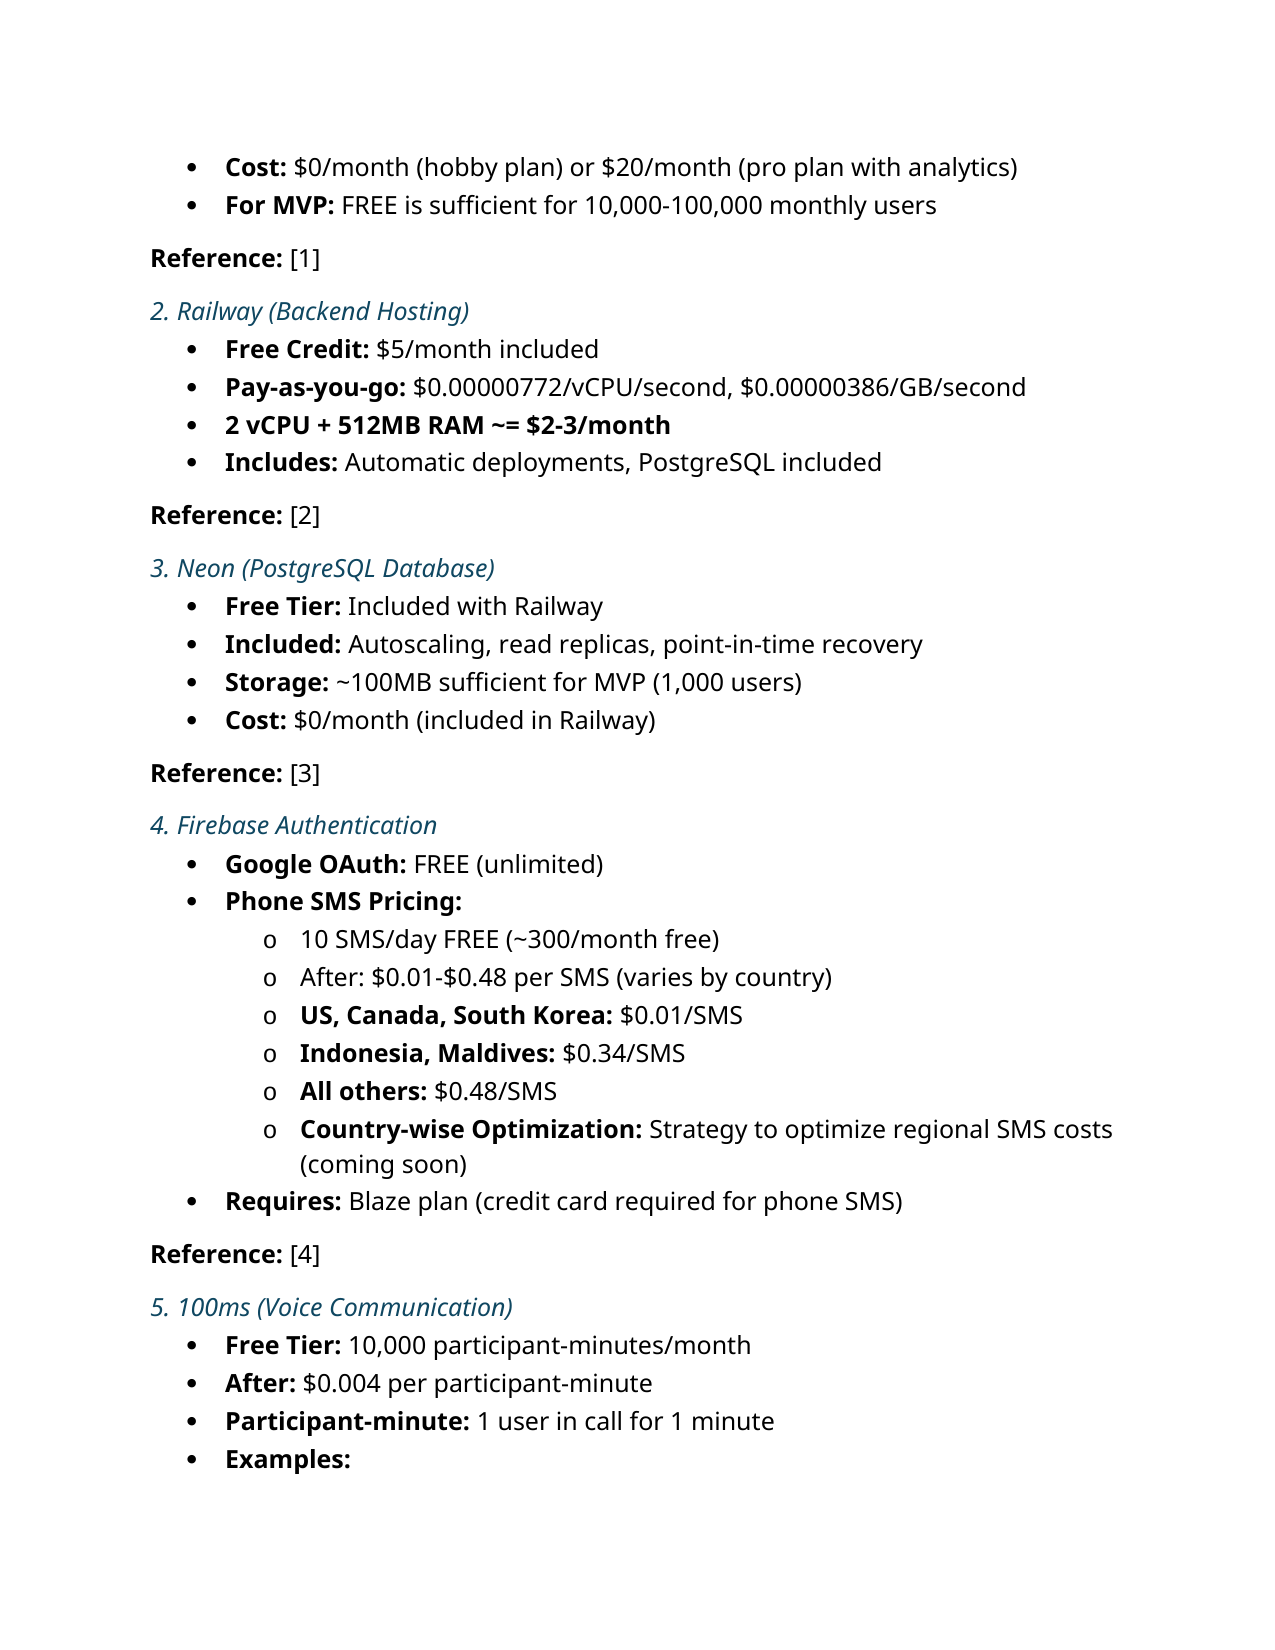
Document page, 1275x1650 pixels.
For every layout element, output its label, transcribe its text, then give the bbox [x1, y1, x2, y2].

list Includes: Automatic deployments, PostgreSQL included [187, 445, 1125, 479]
list 10 SMS/day FREE (~300/month free) [262, 922, 1125, 956]
list Cost: $0/month (included in Railway) [187, 702, 1125, 736]
list Google OAuth: FREE (unlimited) [187, 846, 1125, 880]
list Examples: [187, 1441, 1125, 1475]
text Reference: [3] [150, 755, 1125, 789]
list Country-wise Optimization: Strategy to optimize regional SMS costs (coming soon) [262, 1112, 1125, 1180]
list Included: Autoscaling, read replicas, point-in-time recovery [187, 627, 1125, 661]
text Reference: [4] [150, 1237, 1125, 1271]
list Participant-minute: 1 user in call for 1 minute [187, 1403, 1125, 1438]
list US, Canada, South Korea: $0.01/SMS [262, 998, 1125, 1032]
subtitle 2. Railway (Backend Hosting) [150, 293, 1125, 327]
subtitle 5. 100ms (Voice Communication) [150, 1290, 1125, 1324]
list After: $0.01-$0.48 per SMS (varies by country) [262, 960, 1125, 994]
list All others: $0.48/SMS [262, 1074, 1125, 1108]
text Reference: [2] [150, 498, 1125, 532]
list Phone SMS Pricing: [187, 884, 1125, 918]
list Free Credit: $5/month included [187, 332, 1125, 366]
text Reference: [1] [150, 241, 1125, 275]
list Requires: Blaze plan (credit card required for phone SMS) [187, 1184, 1125, 1218]
list Free Tier: Included with Railway [187, 589, 1125, 623]
subtitle 3. Neon (PostgreSQL Database) [150, 551, 1125, 585]
list For MVP: FREE is sufficient for 10,000-100,000 monthly users [187, 188, 1125, 222]
list Free Tier: 10,000 participant-minutes/month [187, 1328, 1125, 1362]
list Storage: ~100MB sufficient for MVP (1,000 users) [187, 664, 1125, 699]
list Cost: $0/month (hobby plan) or $20/month (pro plan with analytics) [187, 150, 1125, 184]
list Pay-as-you-go: $0.00000772/vCPU/second, $0.00000386/GB/second [187, 369, 1125, 403]
list 2 vCPU + 512MB RAM ~= $2-3/month [187, 407, 1125, 441]
subtitle 4. Firebase Authentication [150, 808, 1125, 842]
list After: $0.004 per participant-minute [187, 1366, 1125, 1400]
list Indonesia, Maldives: $0.34/SMS [262, 1036, 1125, 1070]
